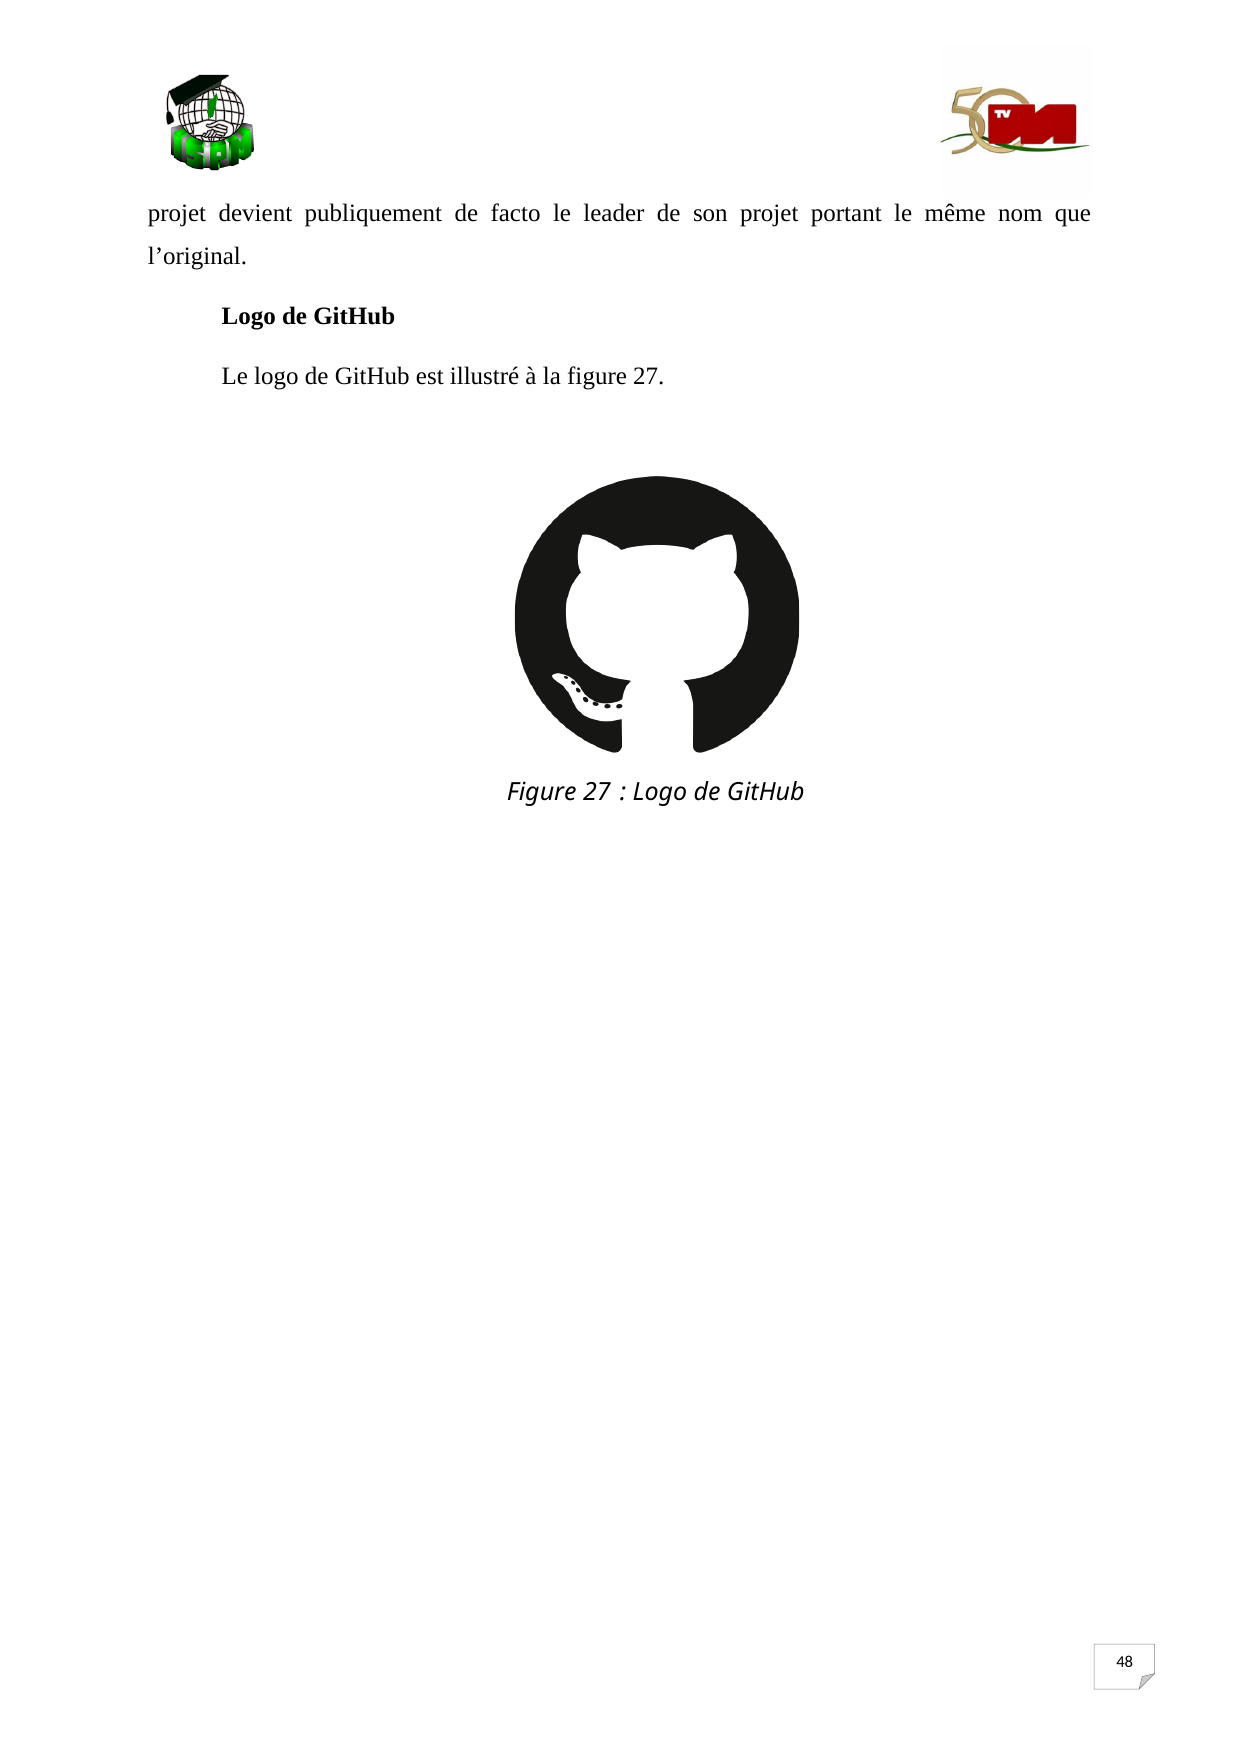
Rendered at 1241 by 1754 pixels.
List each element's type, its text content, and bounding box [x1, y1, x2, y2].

text Figure 27 : Logo de GitHub [221, 774, 1093, 808]
picture [939, 45, 1093, 198]
text Logo de GitHub [148, 301, 1093, 330]
text Le logo de GitHub est illustré à la figure 27. [148, 361, 1093, 389]
picture [514, 476, 800, 753]
picture [147, 65, 272, 198]
